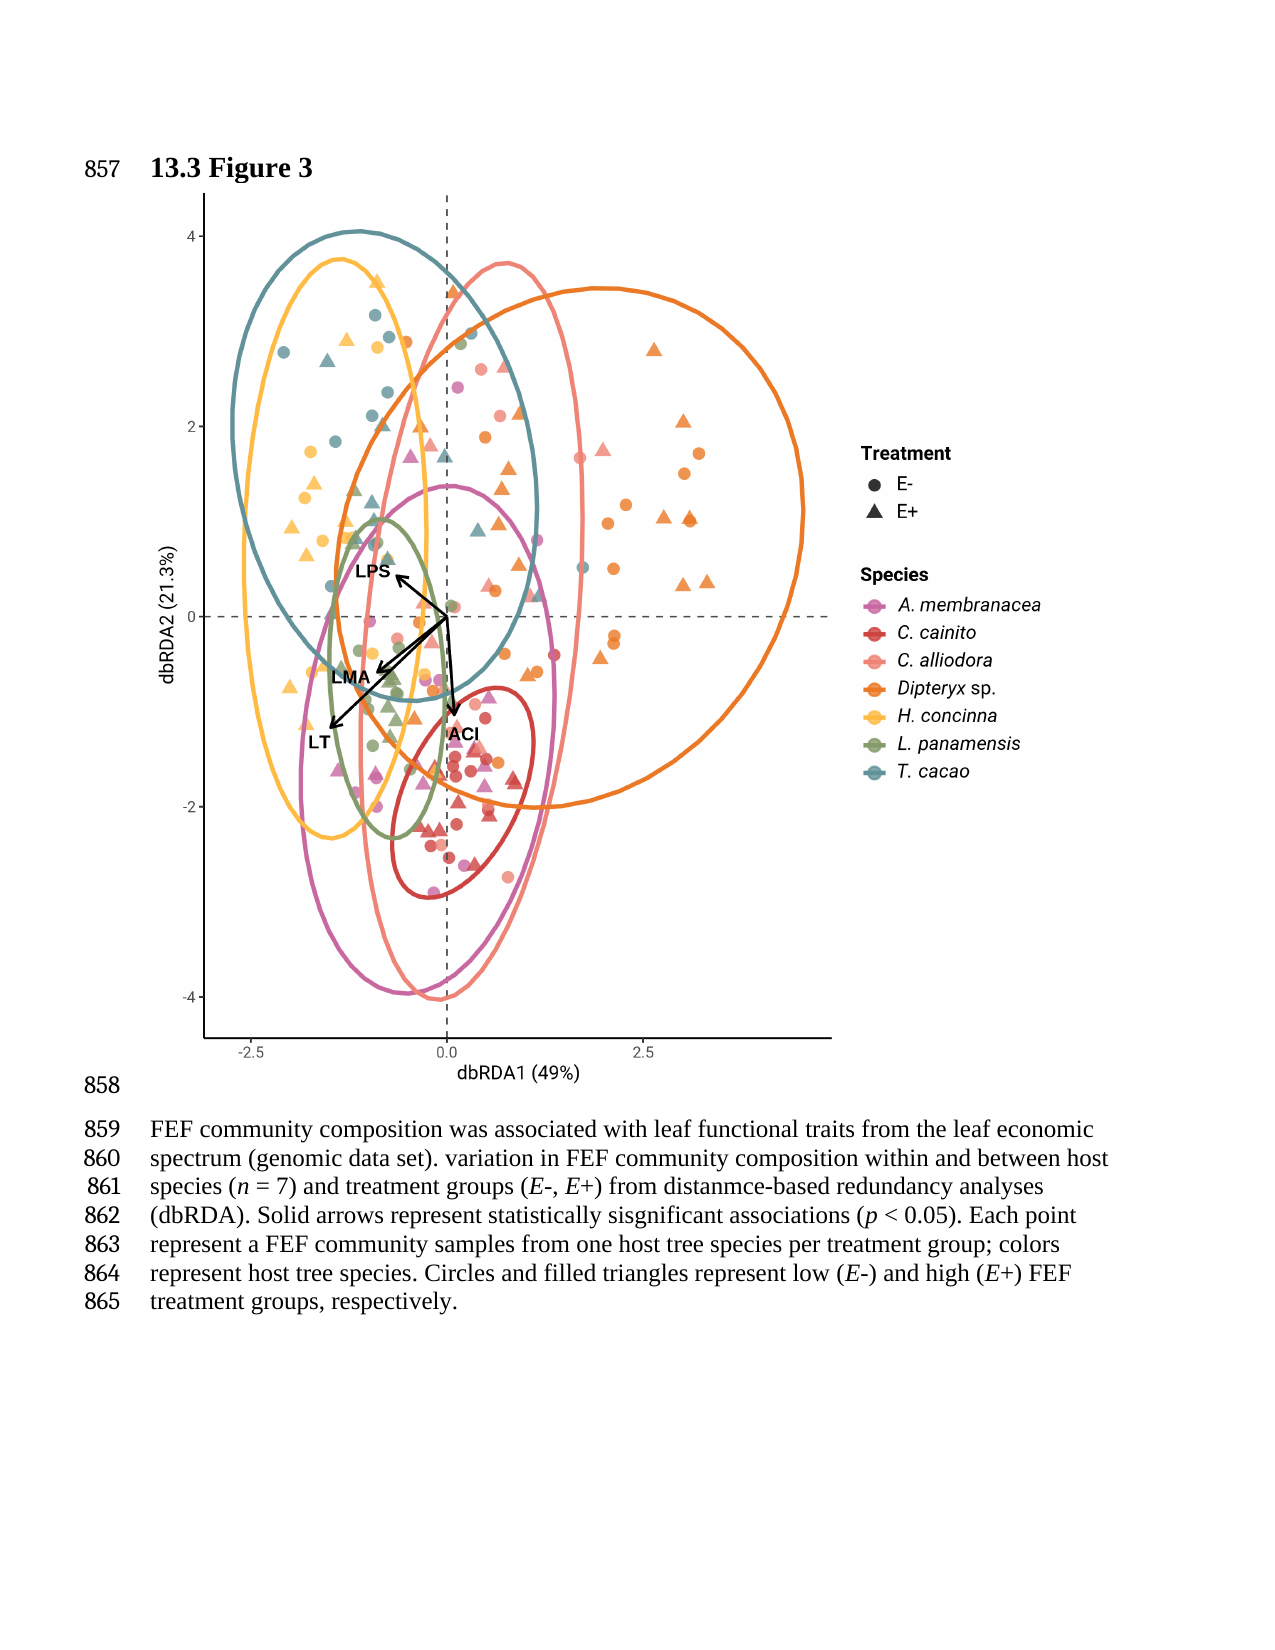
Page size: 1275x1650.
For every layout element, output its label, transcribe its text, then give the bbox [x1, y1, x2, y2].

text FEF community composition was associated with leaf functional traits from the leaf economic spectrum (genomic data set). variation in FEF community composition within and between host species (n = 7) and treatment groups (E-, E+) from distanmce-based redundancy analyses (dbRDA). Solid arrows represent statistically sisgnificant associations (p < 0.05). Each point represent a FEF community samples from one host tree species per treatment group; colors represent host tree species. Circles and filled triangles represent low (E-) and high (E+) FEF treatment groups, respectively. [150, 1114, 1125, 1315]
picture [150, 183, 1060, 1093]
subtitle 13.3 Figure 3 [150, 150, 1125, 183]
